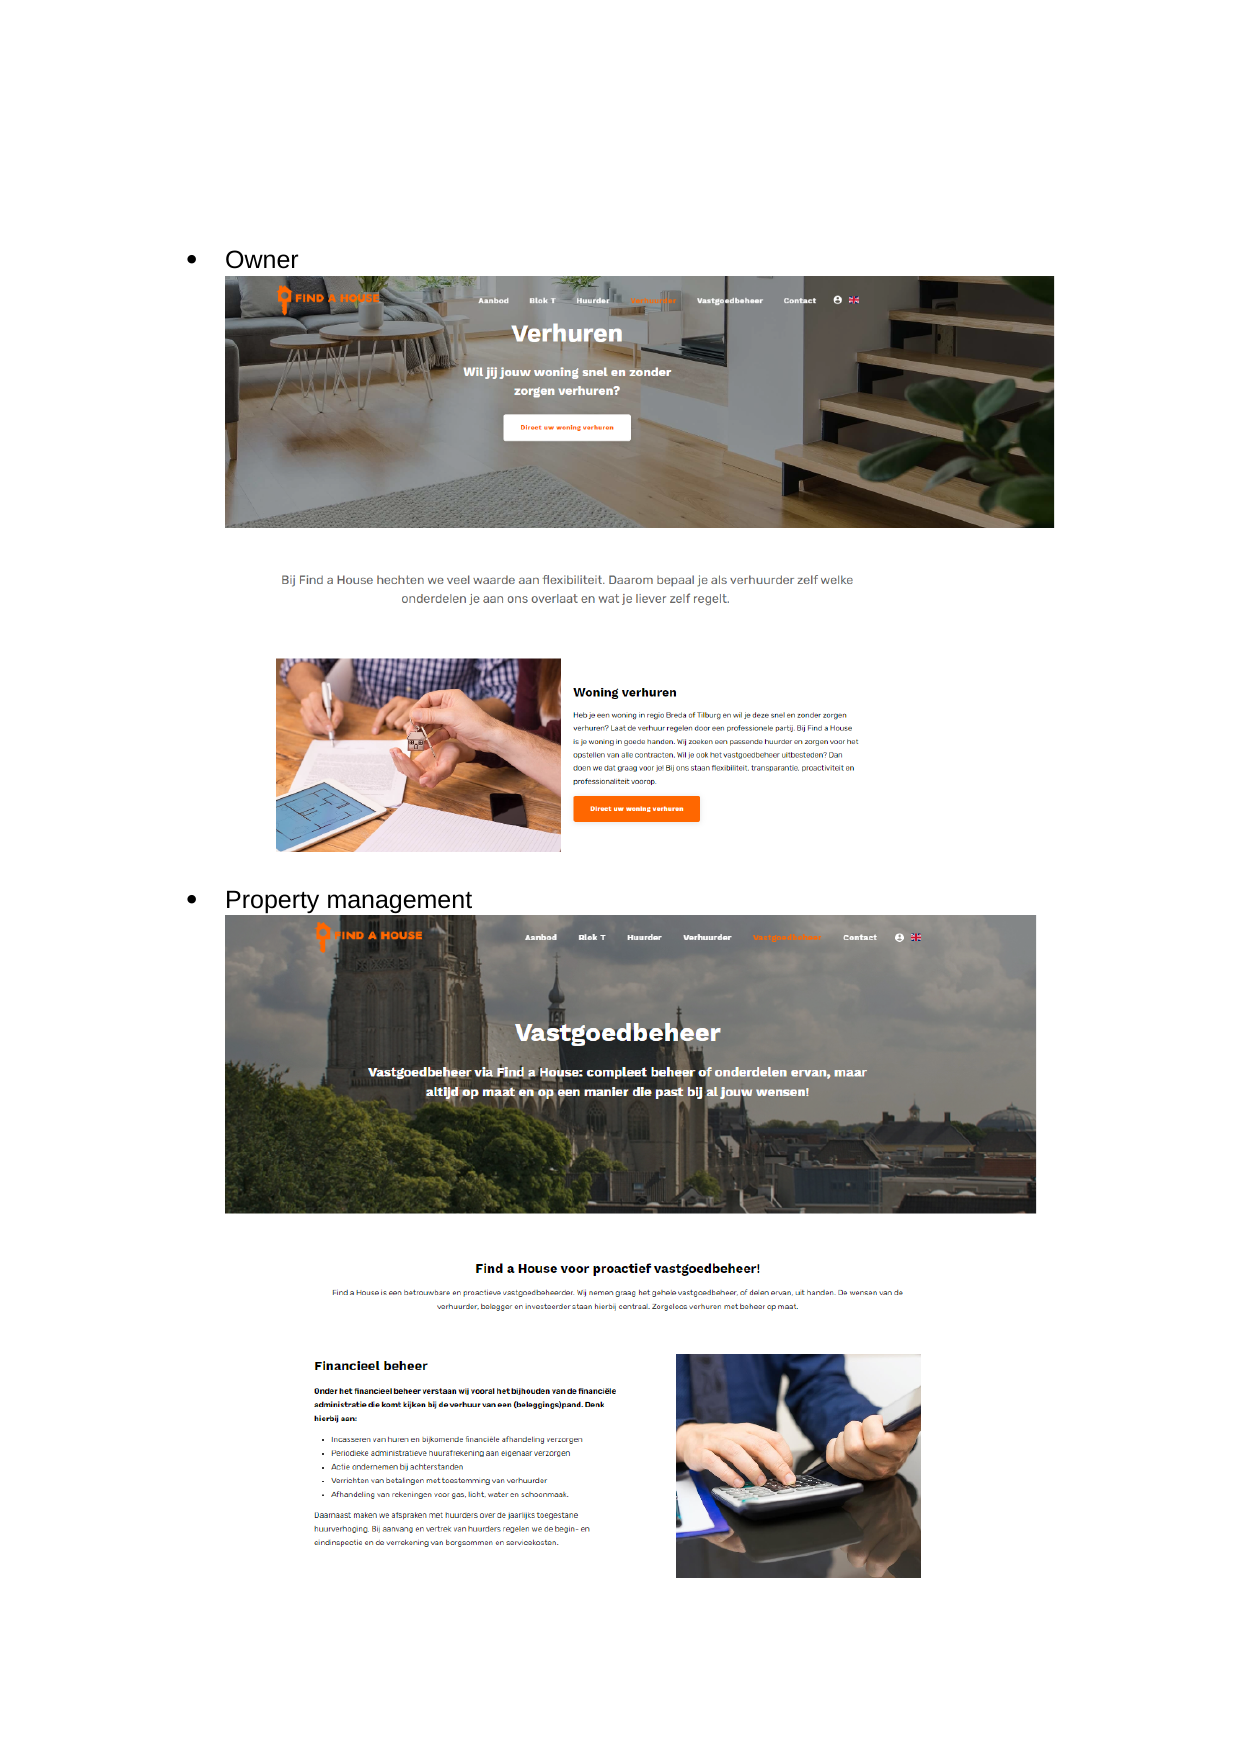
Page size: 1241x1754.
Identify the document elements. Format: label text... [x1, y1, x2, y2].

picture [225, 276, 1055, 852]
list Property management [187, 884, 1090, 913]
list Owner [187, 245, 1090, 274]
picture [225, 915, 1037, 1600]
